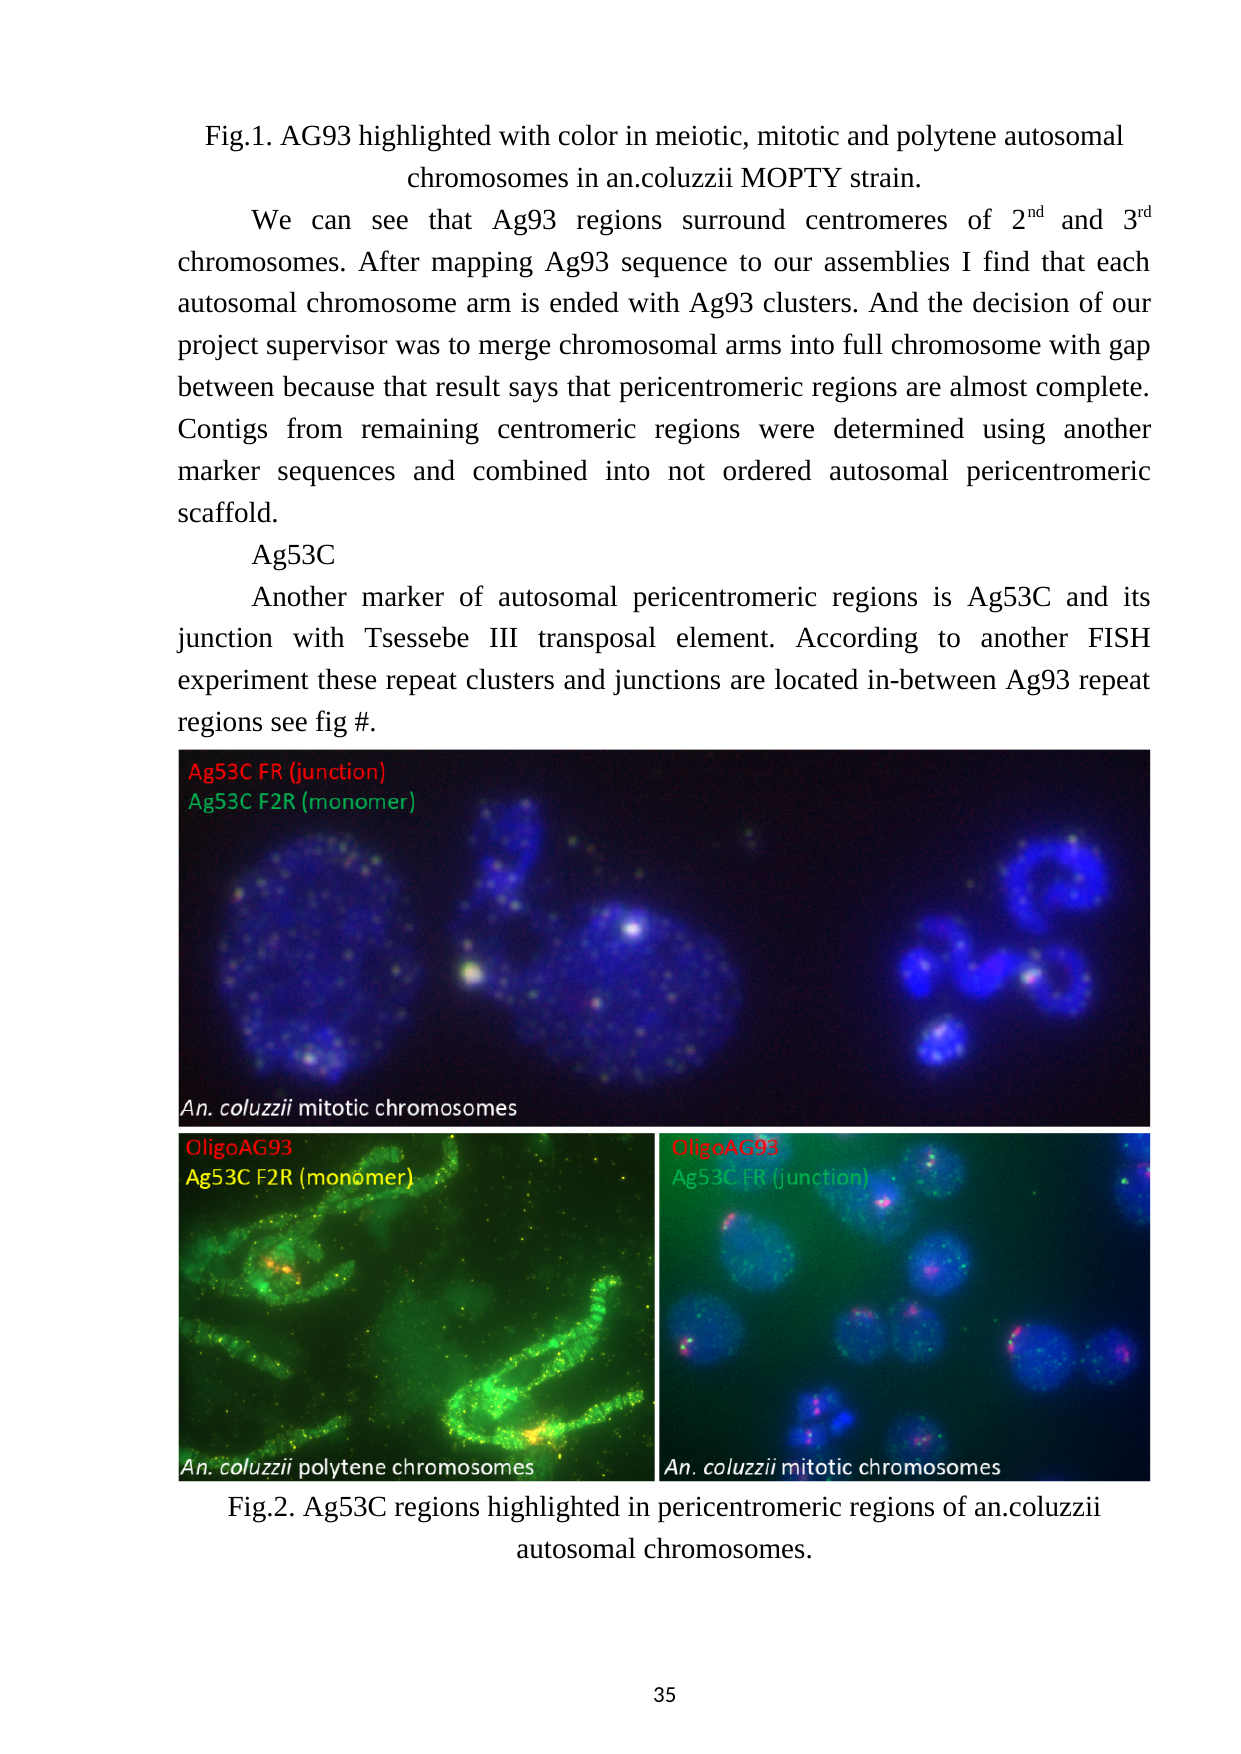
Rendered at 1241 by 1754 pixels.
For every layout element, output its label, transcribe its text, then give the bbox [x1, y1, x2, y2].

text AG93 highlighted with color in meiotic, mitotic and polytene autosomal chromosomes in an.coluzzii MOPTY strain. [177, 118, 1152, 193]
text Ag53C regions highlighted in pericentromeric regions of an.coluzzii autosomal chromosomes. [177, 1489, 1152, 1565]
text Ag53C [177, 537, 1152, 570]
text We can see that Ag93 regions surround centromeres of 2nd and 3rd chromosomes. After mapping Ag93 sequence to our assemblies I find that each autosomal chromosome arm is ended with Ag93 clusters. And the decision of our project supervisor was to merge chromosomal arms into full chromosome with gap between because that result says that pericentromeric regions are almost complete. Contigs from remaining centromeric regions were determined using another marker sequences and combined into not ordered autosomal pericentromeric scaffold. [177, 202, 1152, 528]
text Another marker of autosomal pericentromeric regions is Ag53C and its junction with Tsessebe III transposal element. According to another FISH experiment these repeat clusters and junctions are located in-between Ag93 repeat regions see fig #. [177, 579, 1152, 738]
picture [177, 746, 1152, 1482]
